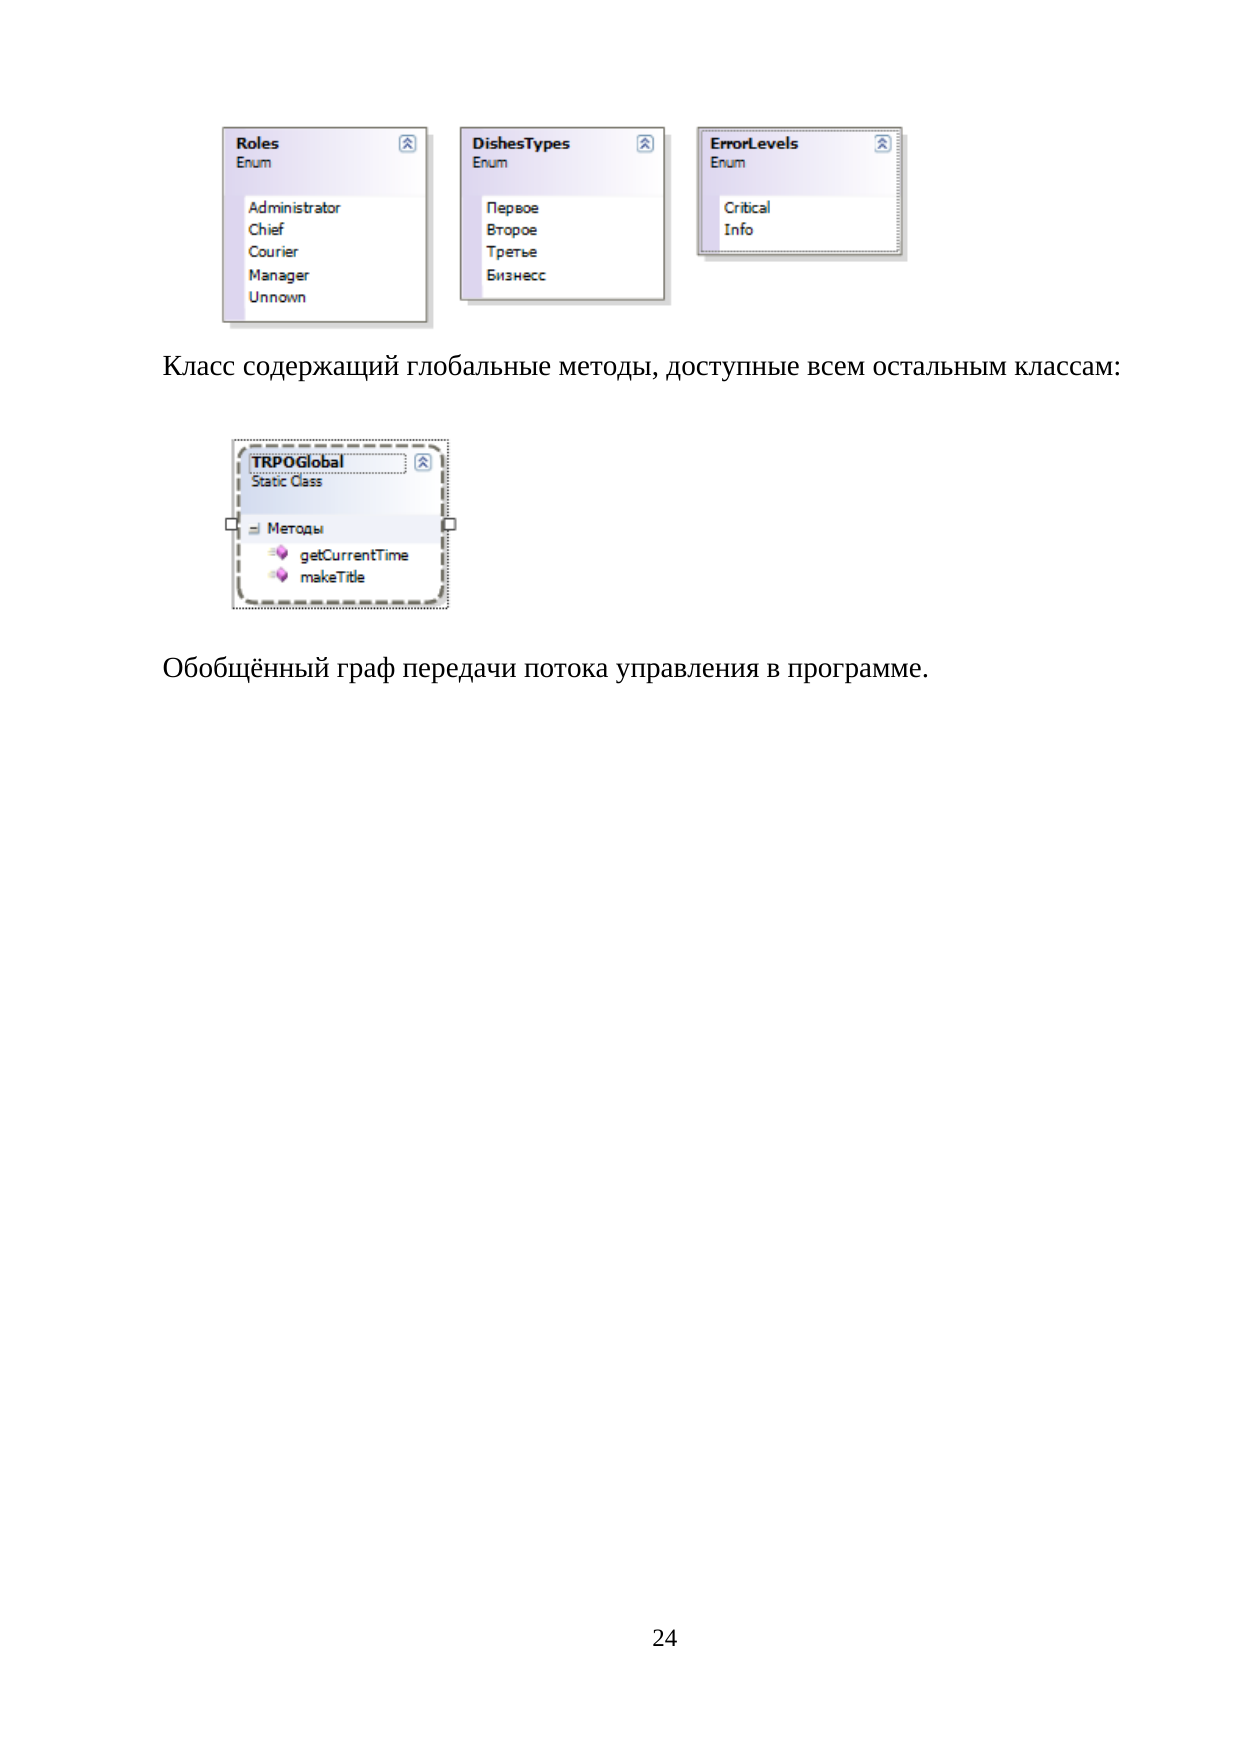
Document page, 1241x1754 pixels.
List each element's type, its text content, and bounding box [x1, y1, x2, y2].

picture [177, 386, 499, 622]
text Обобщённый граф передачи потока управления в программе. [133, 650, 1152, 684]
text Класс содержащий глобальные методы, доступные всем остальным классам: [133, 348, 1152, 382]
picture [177, 88, 939, 348]
